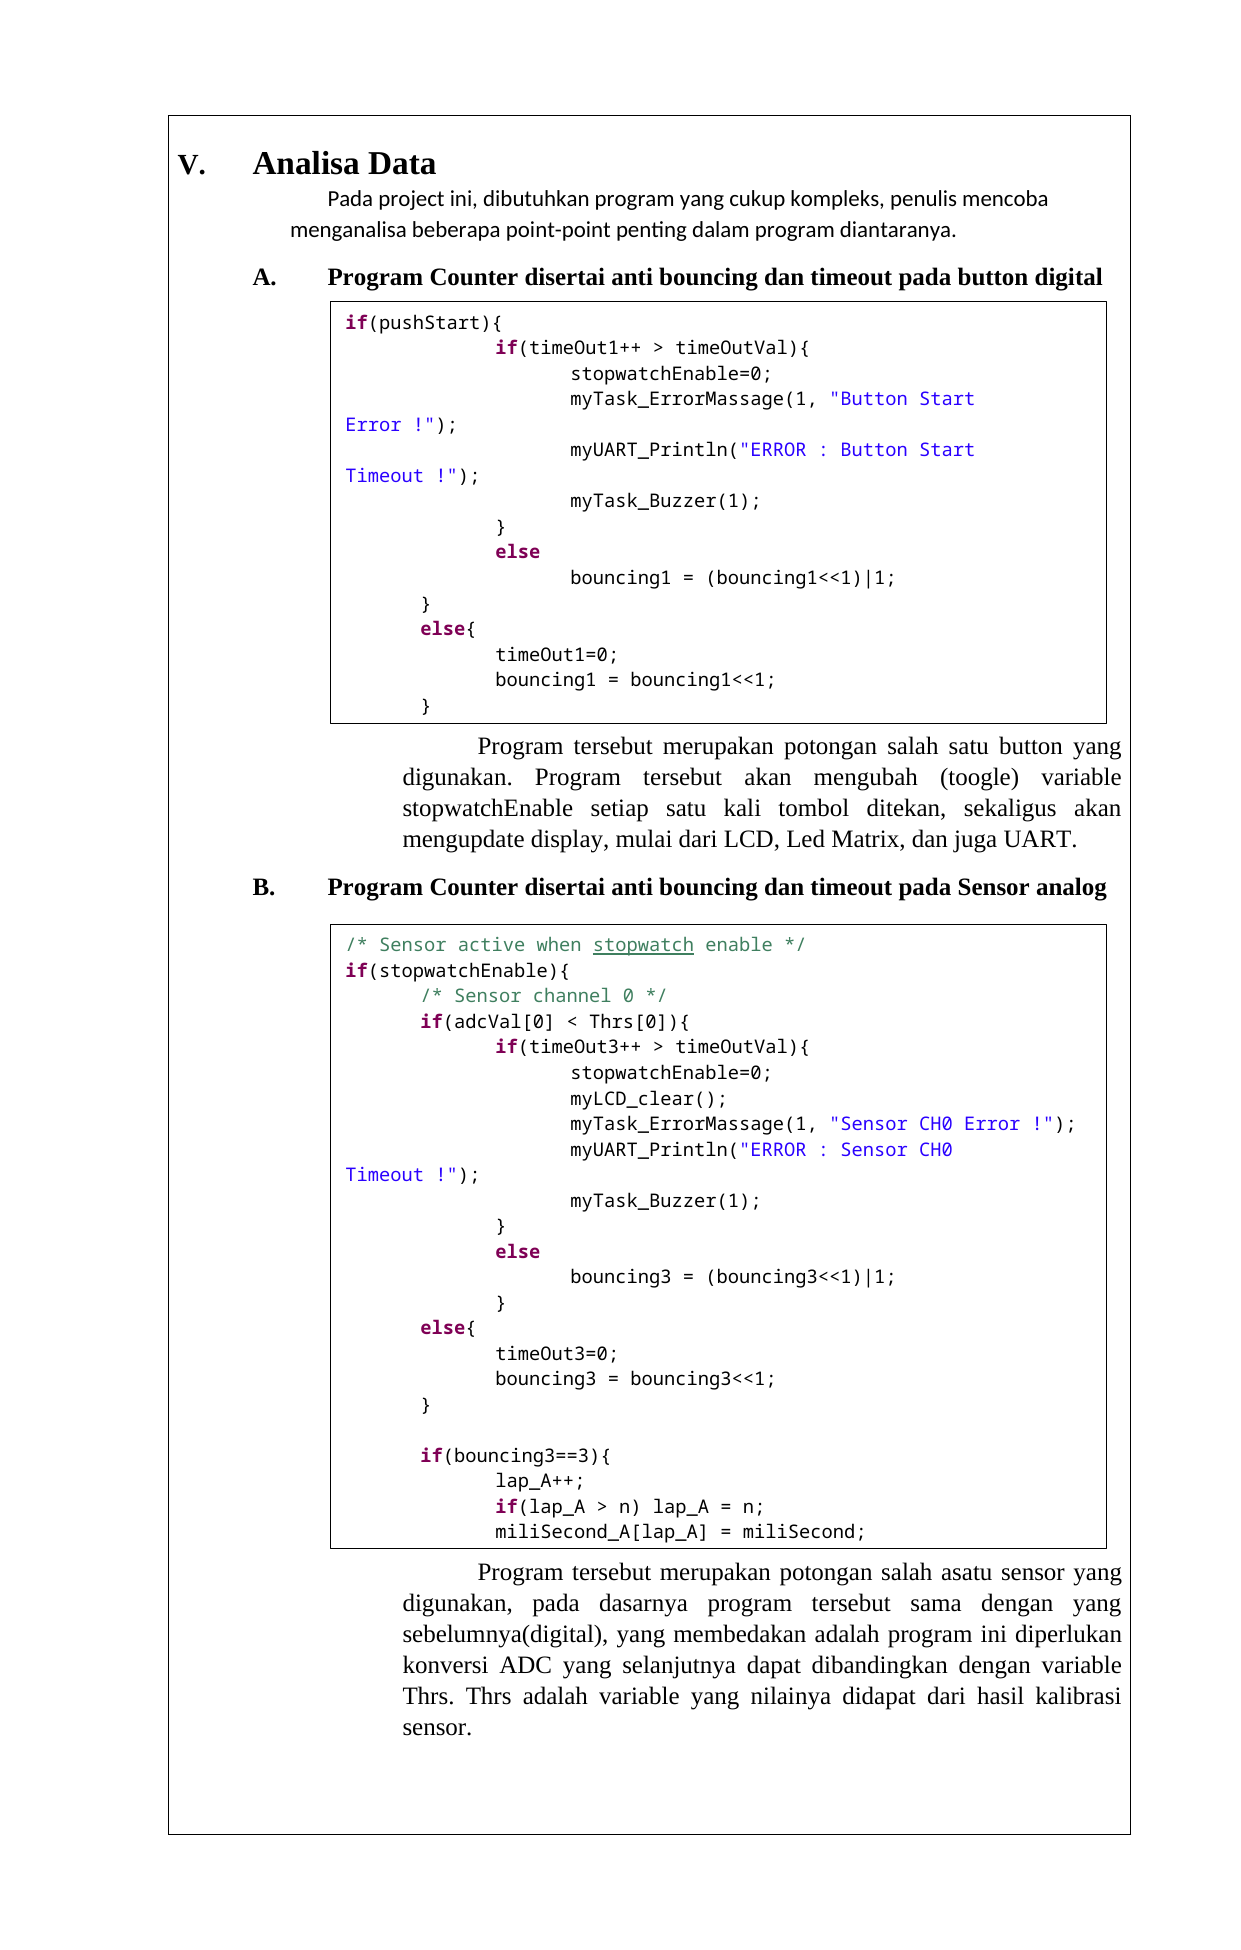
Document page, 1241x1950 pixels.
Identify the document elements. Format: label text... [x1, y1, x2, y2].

subtitle Program Counter disertai anti bouncing dan timeout pada Sensor analog [252, 872, 1122, 901]
list Pada project ini, dibutuhkan program yang cukup kompleks, penulis mencoba menganalisa beberapa point-point penting dalam program diantaranya. [290, 184, 1122, 243]
subtitle Analisa Data [177, 143, 1122, 181]
subtitle Program Counter disertai anti bouncing dan timeout pada button digital [252, 262, 1122, 290]
text Program tersebut merupakan potongan salah asatu sensor yang digunakan, pada dasarnya program tersebut sama dengan yang sebelumnya(digital), yang membedakan adalah program ini diperlukan konversi ADC yang selanjutnya dapat dibandingkan dengan variable Thrs. Thrs adalah variable yang nilainya didapat dari hasil kalibrasi sensor. [402, 903, 1122, 1741]
text Program tersebut merupakan potongan salah satu button yang digunakan. Program tersebut akan mengubah (toogle) variable stopwatchEnable setiap satu kali tombol ditekan, sekaligus akan mengupdate display, mulai dari LCD, Led Matrix, dan juga UART. [402, 293, 1122, 853]
